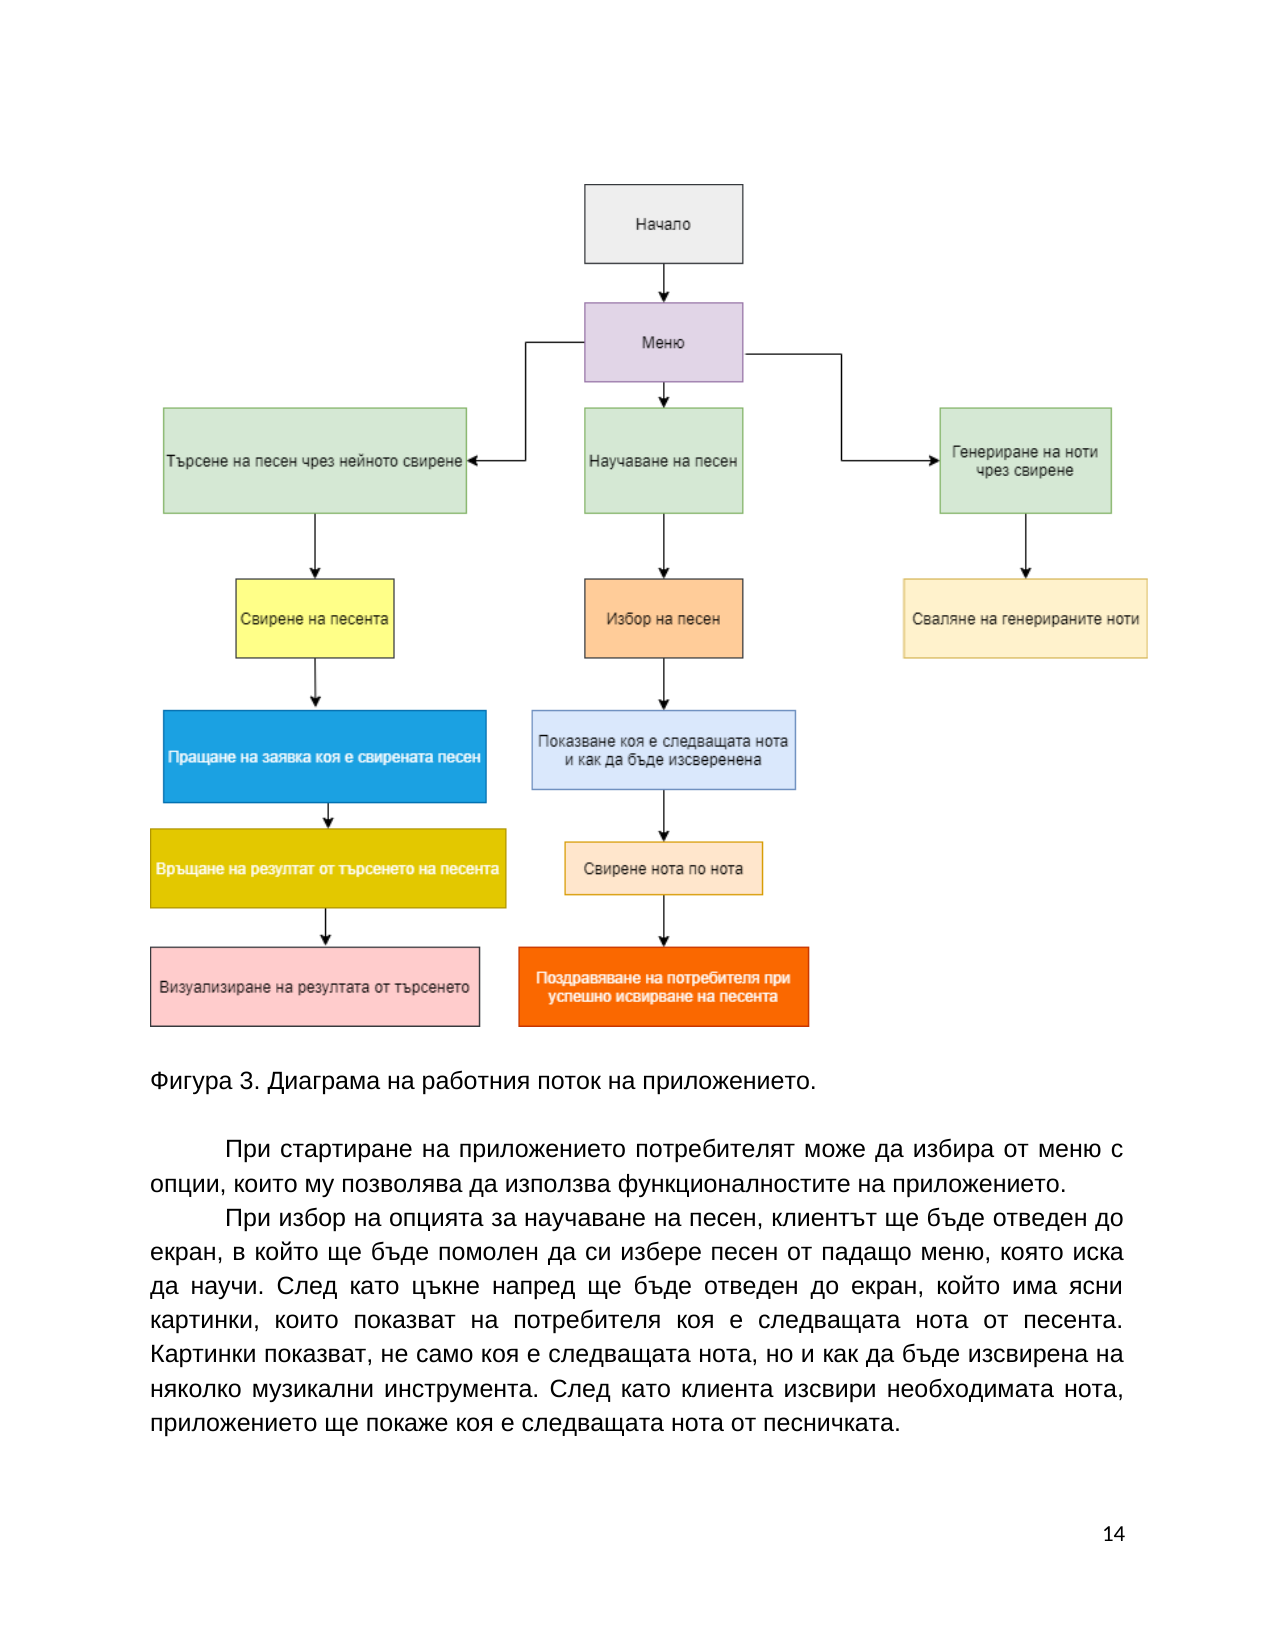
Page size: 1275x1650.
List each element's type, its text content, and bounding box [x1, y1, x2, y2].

picture [150, 184, 1148, 1027]
text При стартиране на приложението потребителят може да избира от меню с опции, които му позволява да използва функционалностите на приложението. [150, 1134, 1125, 1197]
text При избор на опцията за научаване на песен, клиентът ще бъде отведен до екран, в който ще бъде помолен да си избере песен от падащо меню, която иска да научи. След като цъкне напред ще бъде отведен до екран, който има ясни картинки, които показват на потребителя коя е следващата нота от песента. Картинки показват, не само коя е следващата нота, но и как да бъде изсвирена на няколко музикални инструмента. След като клиента изсвири необходимата нота, приложението ще покаже коя е следващата нота от песничката. [150, 1203, 1125, 1436]
text Фигура 3. Диаграма на работния поток на приложението. [150, 1066, 1125, 1095]
